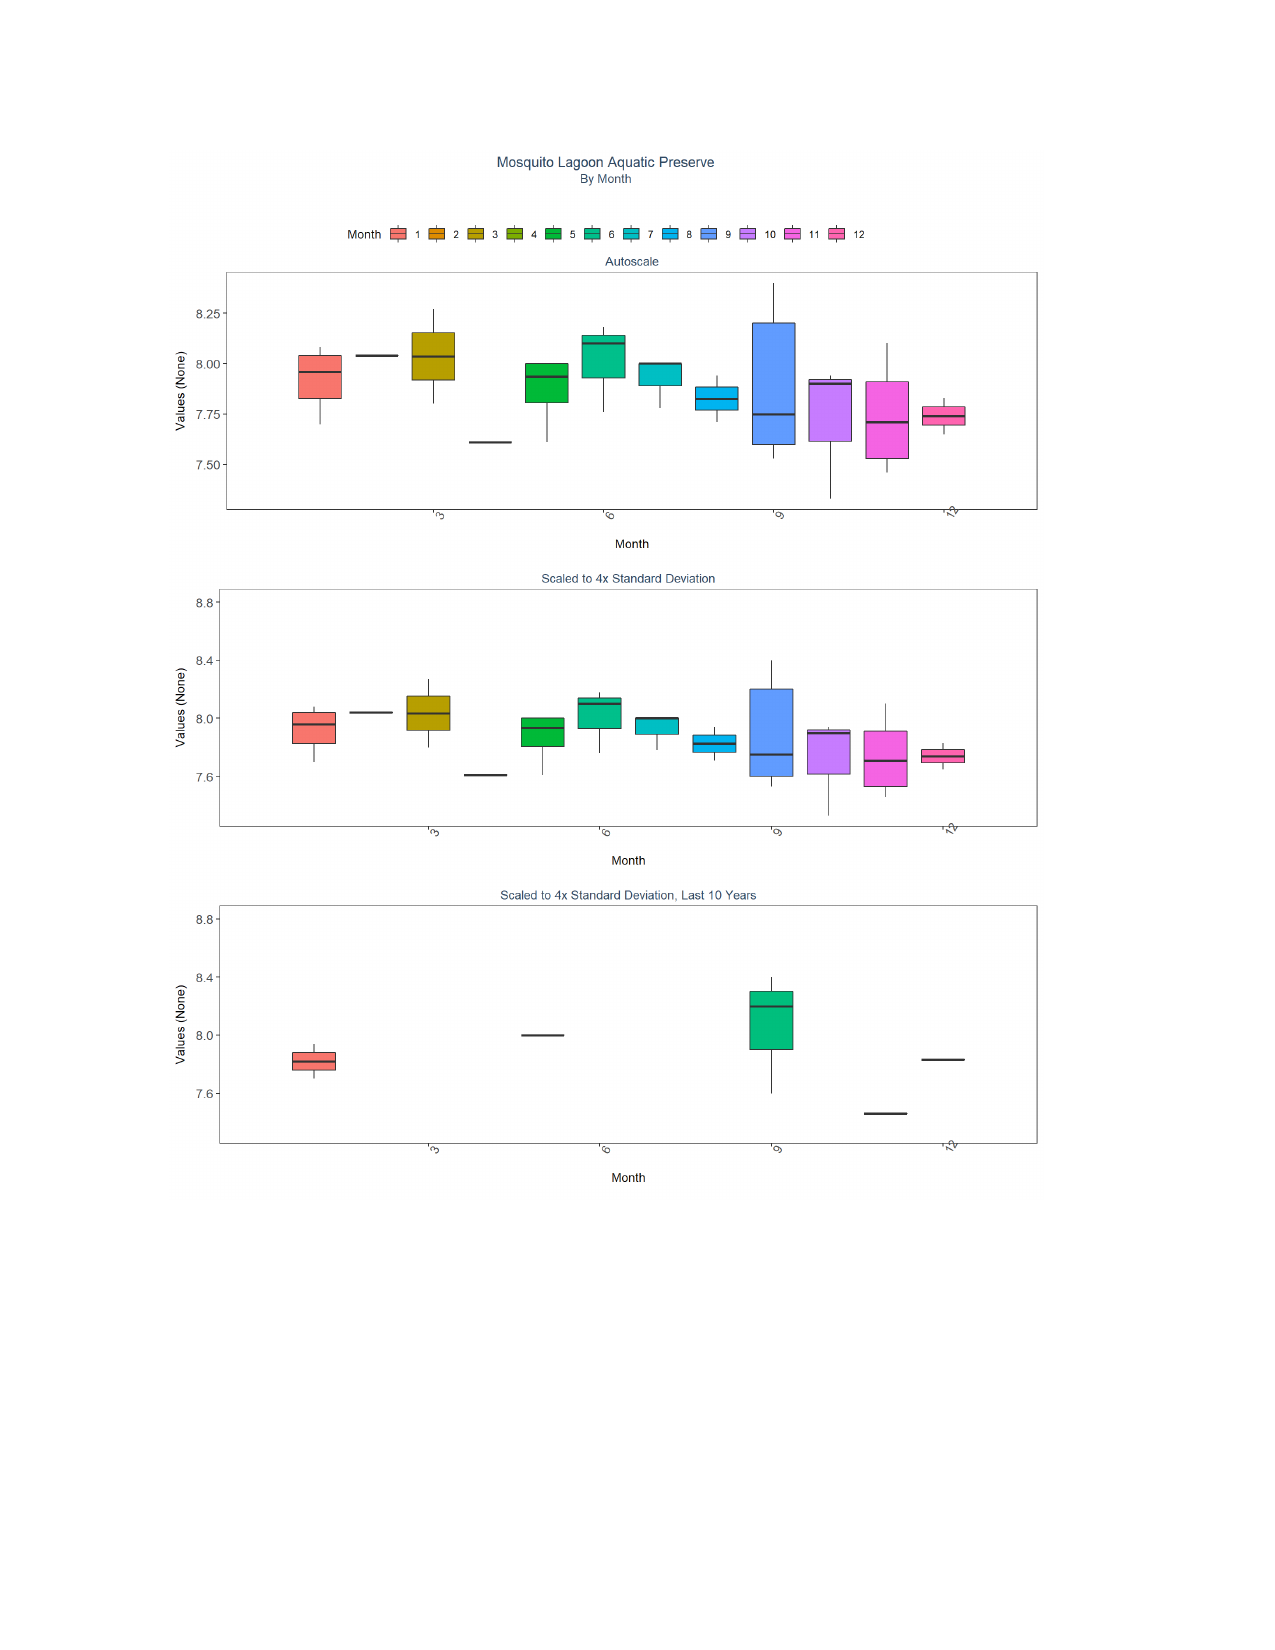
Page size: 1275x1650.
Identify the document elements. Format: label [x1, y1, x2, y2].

picture [168, 150, 1044, 1200]
